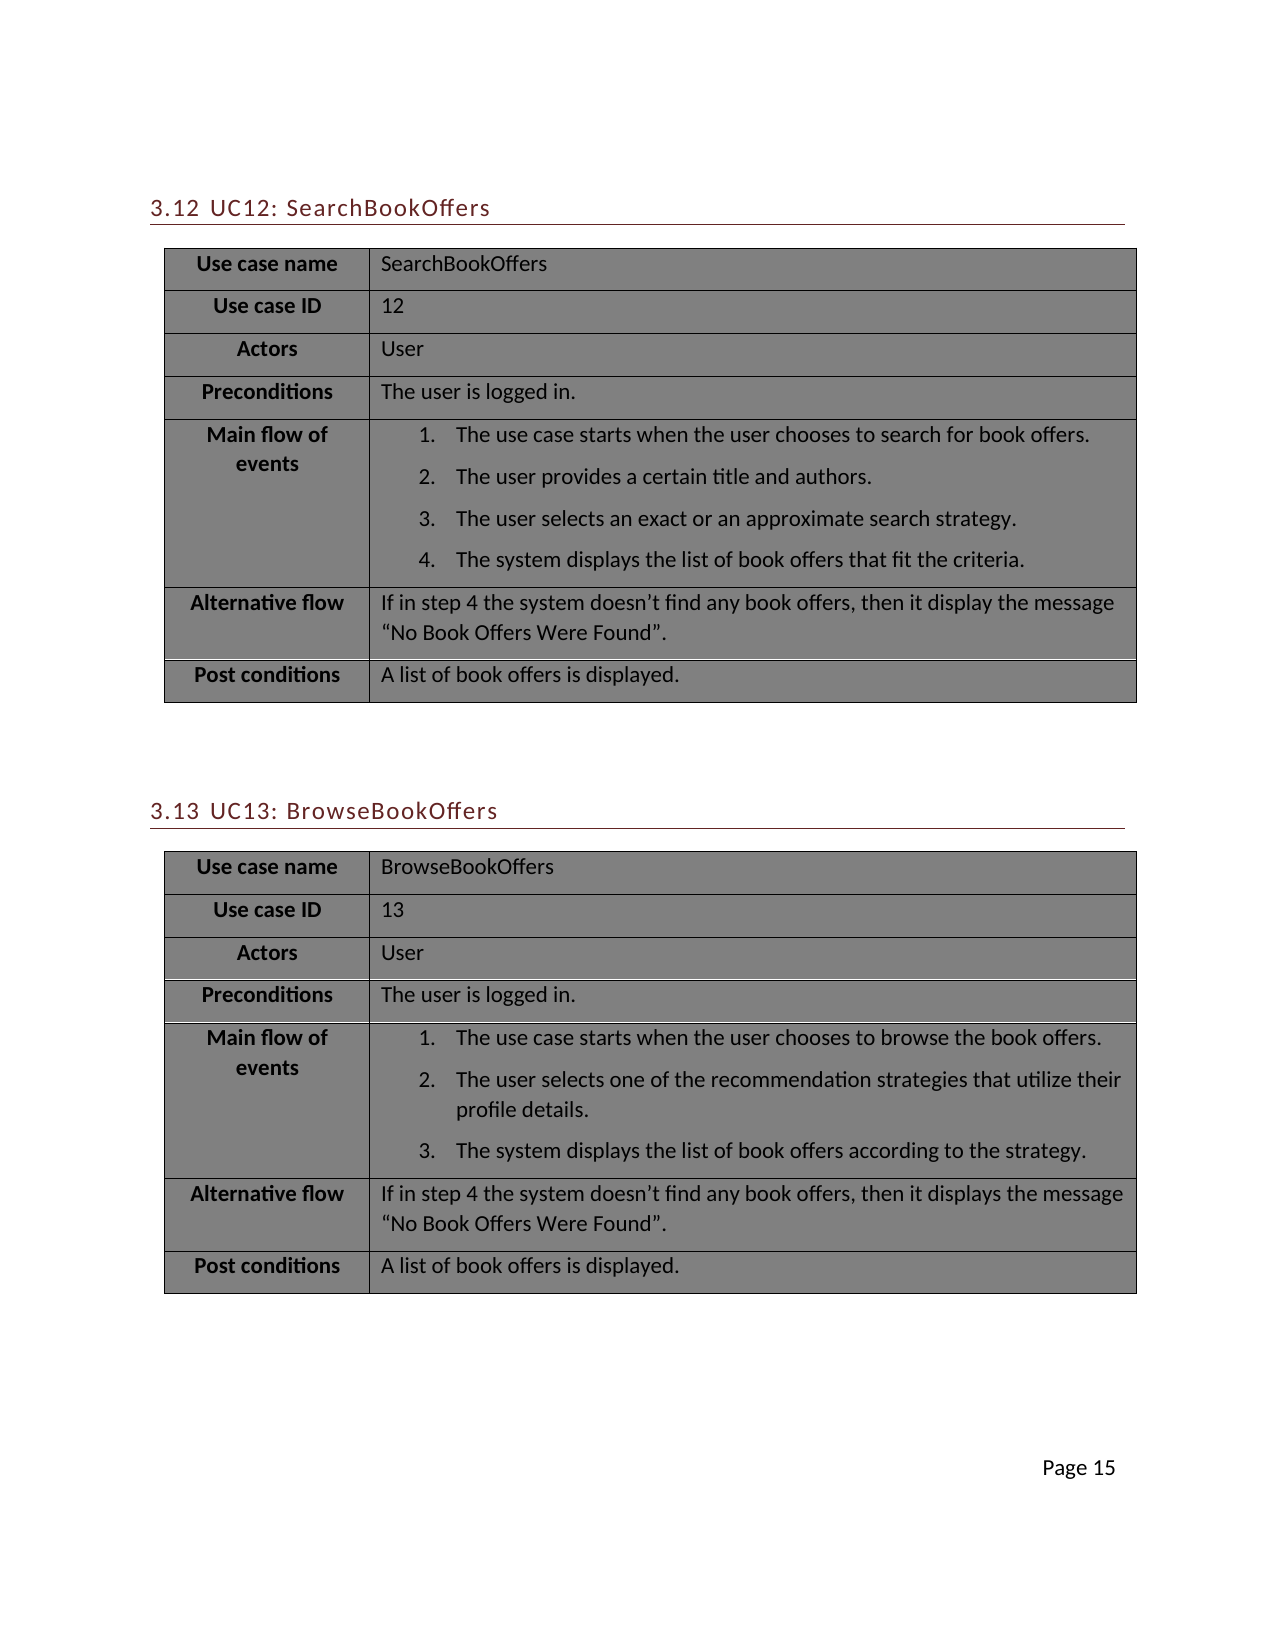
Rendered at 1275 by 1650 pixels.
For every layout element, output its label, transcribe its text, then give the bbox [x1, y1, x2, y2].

table_cell User [370, 334, 1136, 376]
table_cell 13 [370, 895, 1136, 937]
table_cell Post conditions [165, 661, 369, 702]
table_cell Preconditions [165, 981, 369, 1022]
table_cell User [370, 938, 1136, 979]
table_cell If in step 4 the system doesn’t find any book offers, then it displays the message “No Book Offers Were Found”. [370, 1179, 1136, 1251]
table_header SearchBookOffers [370, 249, 1136, 290]
subtitle UC12: SearchBookOffers [150, 192, 1125, 224]
table_cell Alternative flow [165, 588, 369, 659]
table_cell If in step 4 the system doesn’t find any book offers, then it display the message “No Book Offers Were Found”. [370, 588, 1136, 659]
table_header Use case name [165, 852, 369, 894]
table_cell Preconditions [165, 377, 369, 419]
table_cell Main flow of events [165, 1024, 369, 1178]
table_cell Post conditions [165, 1252, 369, 1293]
table_cell Actors [165, 334, 369, 376]
table_cell Use case ID [165, 895, 369, 937]
table_cell 12 [370, 291, 1136, 333]
table_cell The user is logged in. [370, 981, 1136, 1022]
subtitle UC13: BrowseBookOffers [150, 795, 1125, 828]
table_cell A list of book offers is displayed. [370, 661, 1136, 702]
table_header Use case name [165, 249, 369, 290]
table_cell Use case ID [165, 291, 369, 333]
table_cell The use case starts when the user chooses to search for book offers. The user provides a certain title and authors. The user selects an exact or an approximate search strategy. The system displays the list of book offers that fit the criteria. [370, 420, 1136, 587]
table_header BrowseBookOffers [370, 852, 1136, 894]
table_cell A list of book offers is displayed. [370, 1252, 1136, 1293]
table_cell The use case starts when the user chooses to browse the book offers. The user selects one of the recommendation strategies that utilize their profile details. The system displays the list of book offers according to the strategy. [370, 1024, 1136, 1178]
table_cell Alternative flow [165, 1179, 369, 1251]
table_cell The user is logged in. [370, 377, 1136, 419]
table_cell Main flow of events [165, 420, 369, 587]
table_cell Actors [165, 938, 369, 979]
